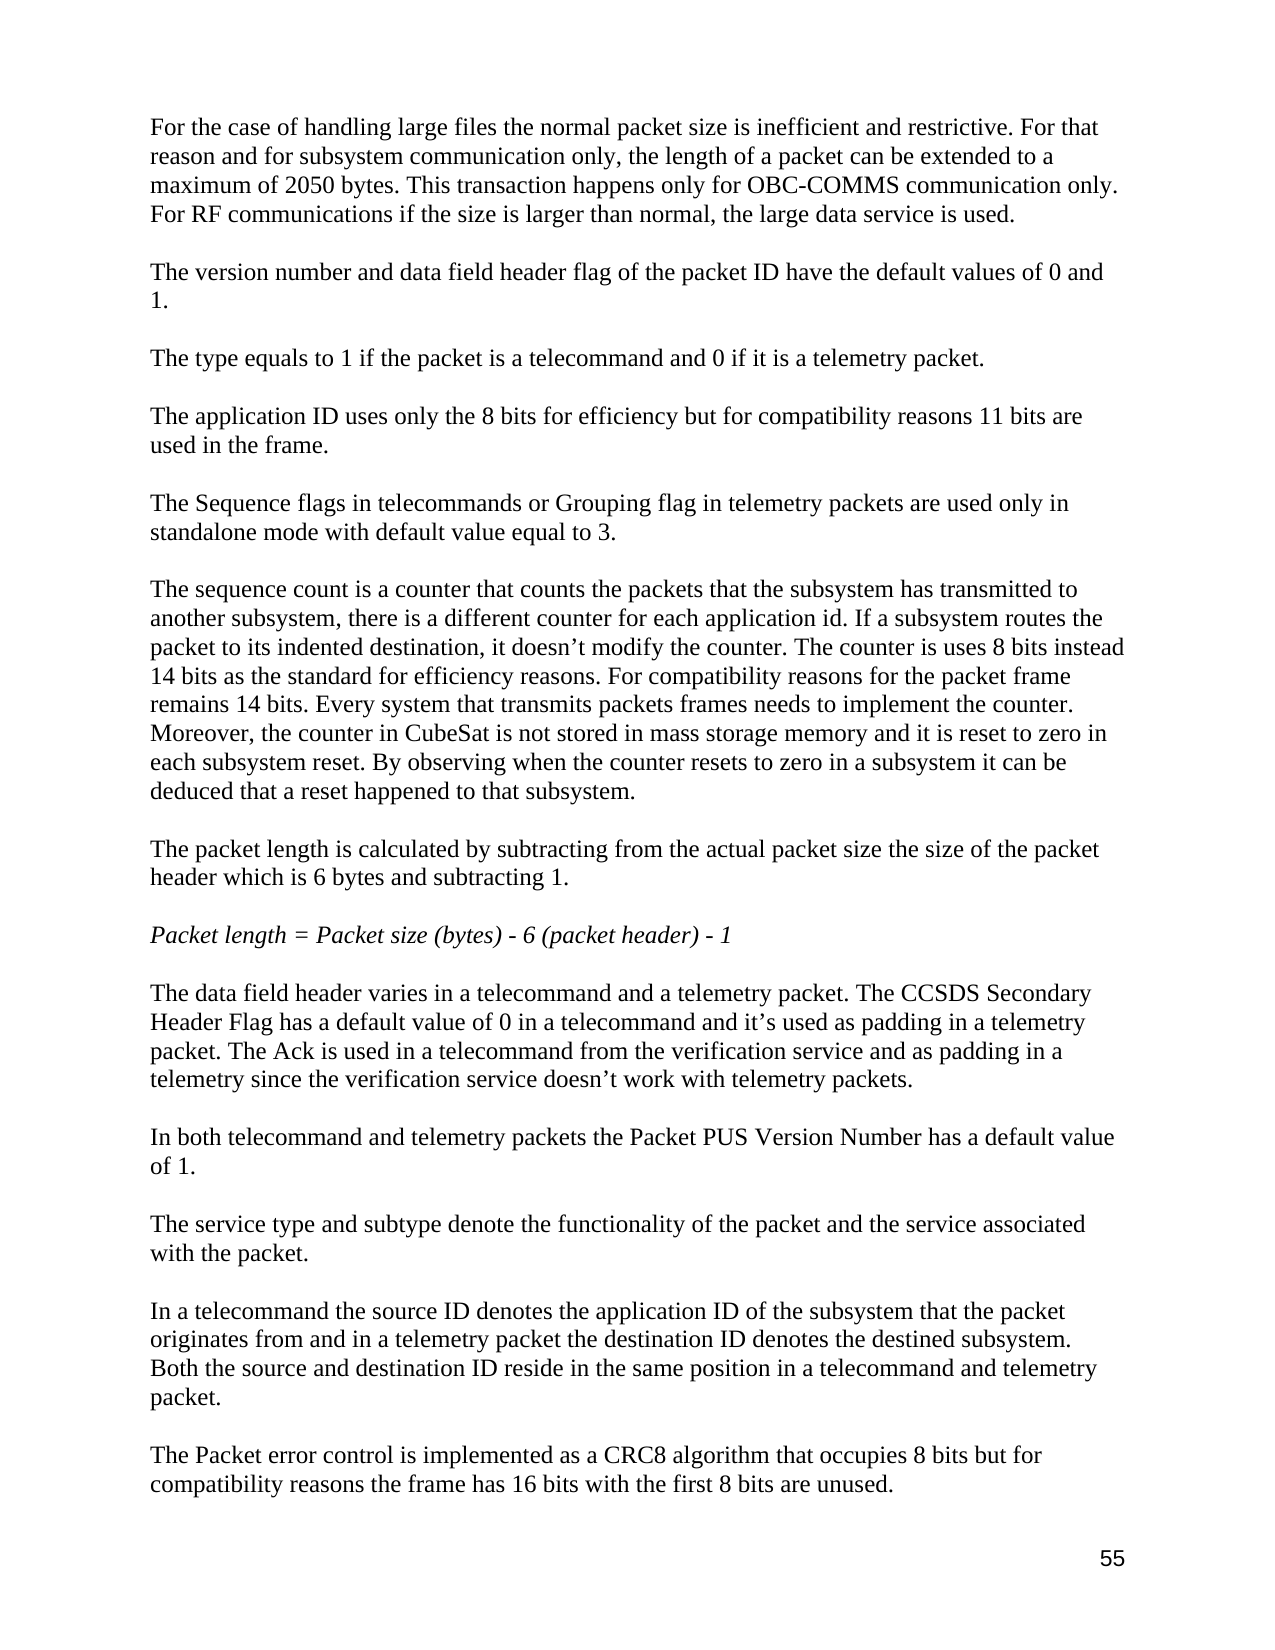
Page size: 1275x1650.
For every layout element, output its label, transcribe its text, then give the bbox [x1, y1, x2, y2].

text For the case of handling large files the normal packet size is inefficient and restrictive. For that reason and for subsystem communication only, the length of a packet can be extended to a maximum of 2050 bytes. This transaction happens only for OBC-COMMS communication only. For RF communications if the size is larger than normal, the large data service is used. [150, 112, 1125, 227]
text The sequence count is a counter that counts the packets that the subsystem has transmitted to another subsystem, there is a different counter for each application id. If a subsystem routes the packet to its indented destination, it doesn’t modify the counter. The counter is uses 8 bits instead 14 bits as the standard for efficiency reasons. For compatibility reasons for the packet frame remains 14 bits. Every system that transmits packets frames needs to implement the counter. Moreover, the counter in CubeSat is not stored in mass storage memory and it is reset to zero in each subsystem reset. By observing when the counter resets to zero in a subsystem it can be deduced that a reset happened to that subsystem. [150, 574, 1125, 804]
text The service type and subtype denote the functionality of the packet and the service associated with the packet. [150, 1209, 1125, 1267]
text In a telecommand the source ID denotes the application ID of the subsystem that the packet originates from and in a telemetry packet the destination ID denotes the destined subsystem. Both the source and destination ID reside in the same position in a telecommand and telemetry packet. [150, 1296, 1125, 1411]
text The Sequence flags in telecommands or Grouping flag in telemetry packets are used only in standalone mode with default value equal to 3. [150, 488, 1125, 545]
text The version number and data field header flag of the packet ID have the default values of 0 and 1. [150, 257, 1125, 314]
text In both telecommand and telemetry packets the Packet PUS Version Number has a default value of 1. [150, 1122, 1125, 1180]
text The packet length is calculated by subtracting from the actual packet size the size of the packet header which is 6 bytes and subtracting 1. [150, 834, 1125, 891]
text Packet length = Packet size (bytes) - 6 (packet header) - 1 [150, 920, 1125, 949]
text The data field header varies in a telecommand and a telemetry packet. The CCSDS Secondary Header Flag has a default value of 0 in a telecommand and it’s used as padding in a telemetry packet. The Ack is used in a telecommand from the verification service and as padding in a telemetry since the verification service doesn’t work with telemetry packets. [150, 978, 1125, 1093]
text The application ID uses only the 8 bits for efficiency but for compatibility reasons 11 bits are used in the frame. [150, 401, 1125, 459]
text The type equals to 1 if the packet is a telecommand and 0 if it is a telemetry packet. [150, 343, 1125, 372]
text The Packet error control is implemented as a CRC8 algorithm that occupies 8 bits but for compatibility reasons the frame has 16 bits with the first 8 bits are unused. [150, 1440, 1125, 1497]
